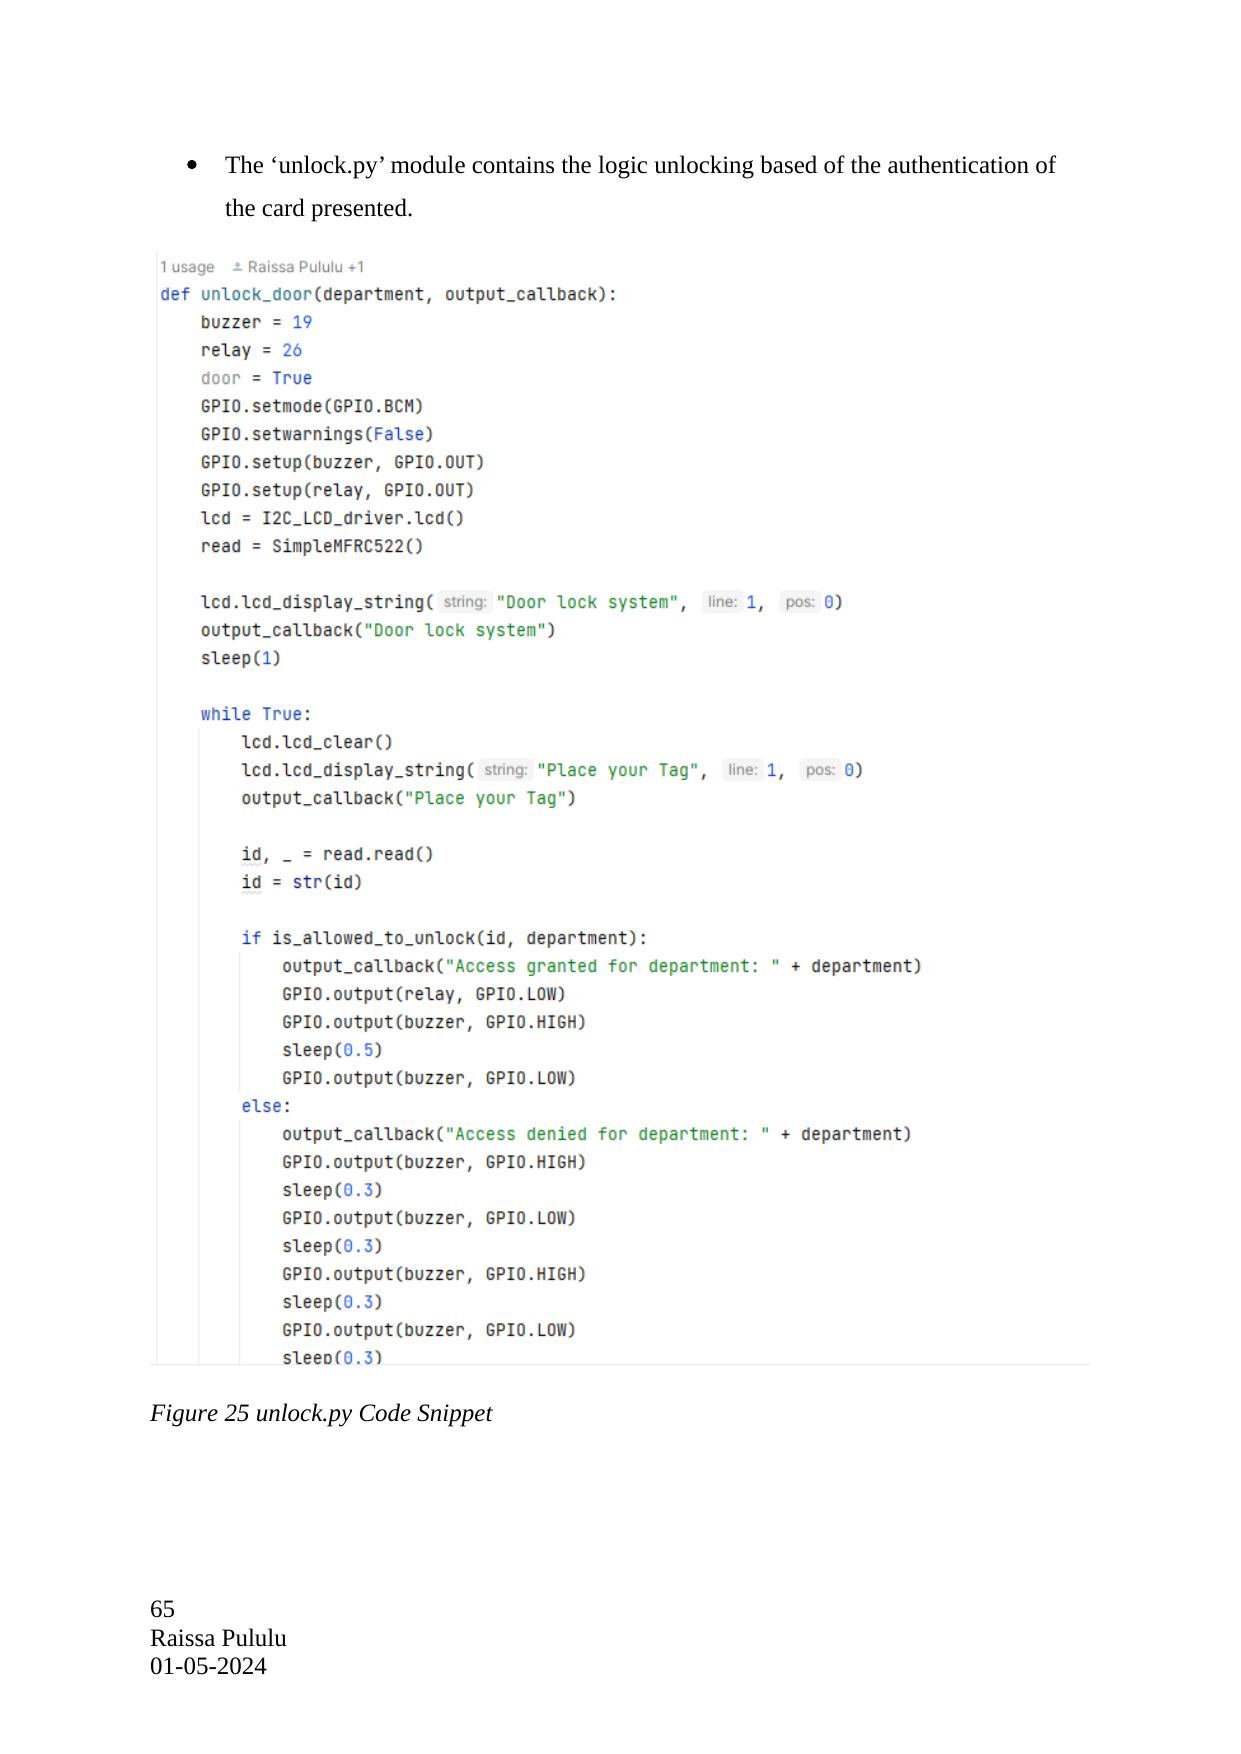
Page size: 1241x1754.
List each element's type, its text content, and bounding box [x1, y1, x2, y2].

list The ‘unlock.py’ module contains the logic unlocking based of the authentication of the card presented. [187, 150, 1090, 222]
picture [150, 252, 1091, 1368]
text Figure 25 unlock.py Code Snippet [150, 1398, 1090, 1427]
